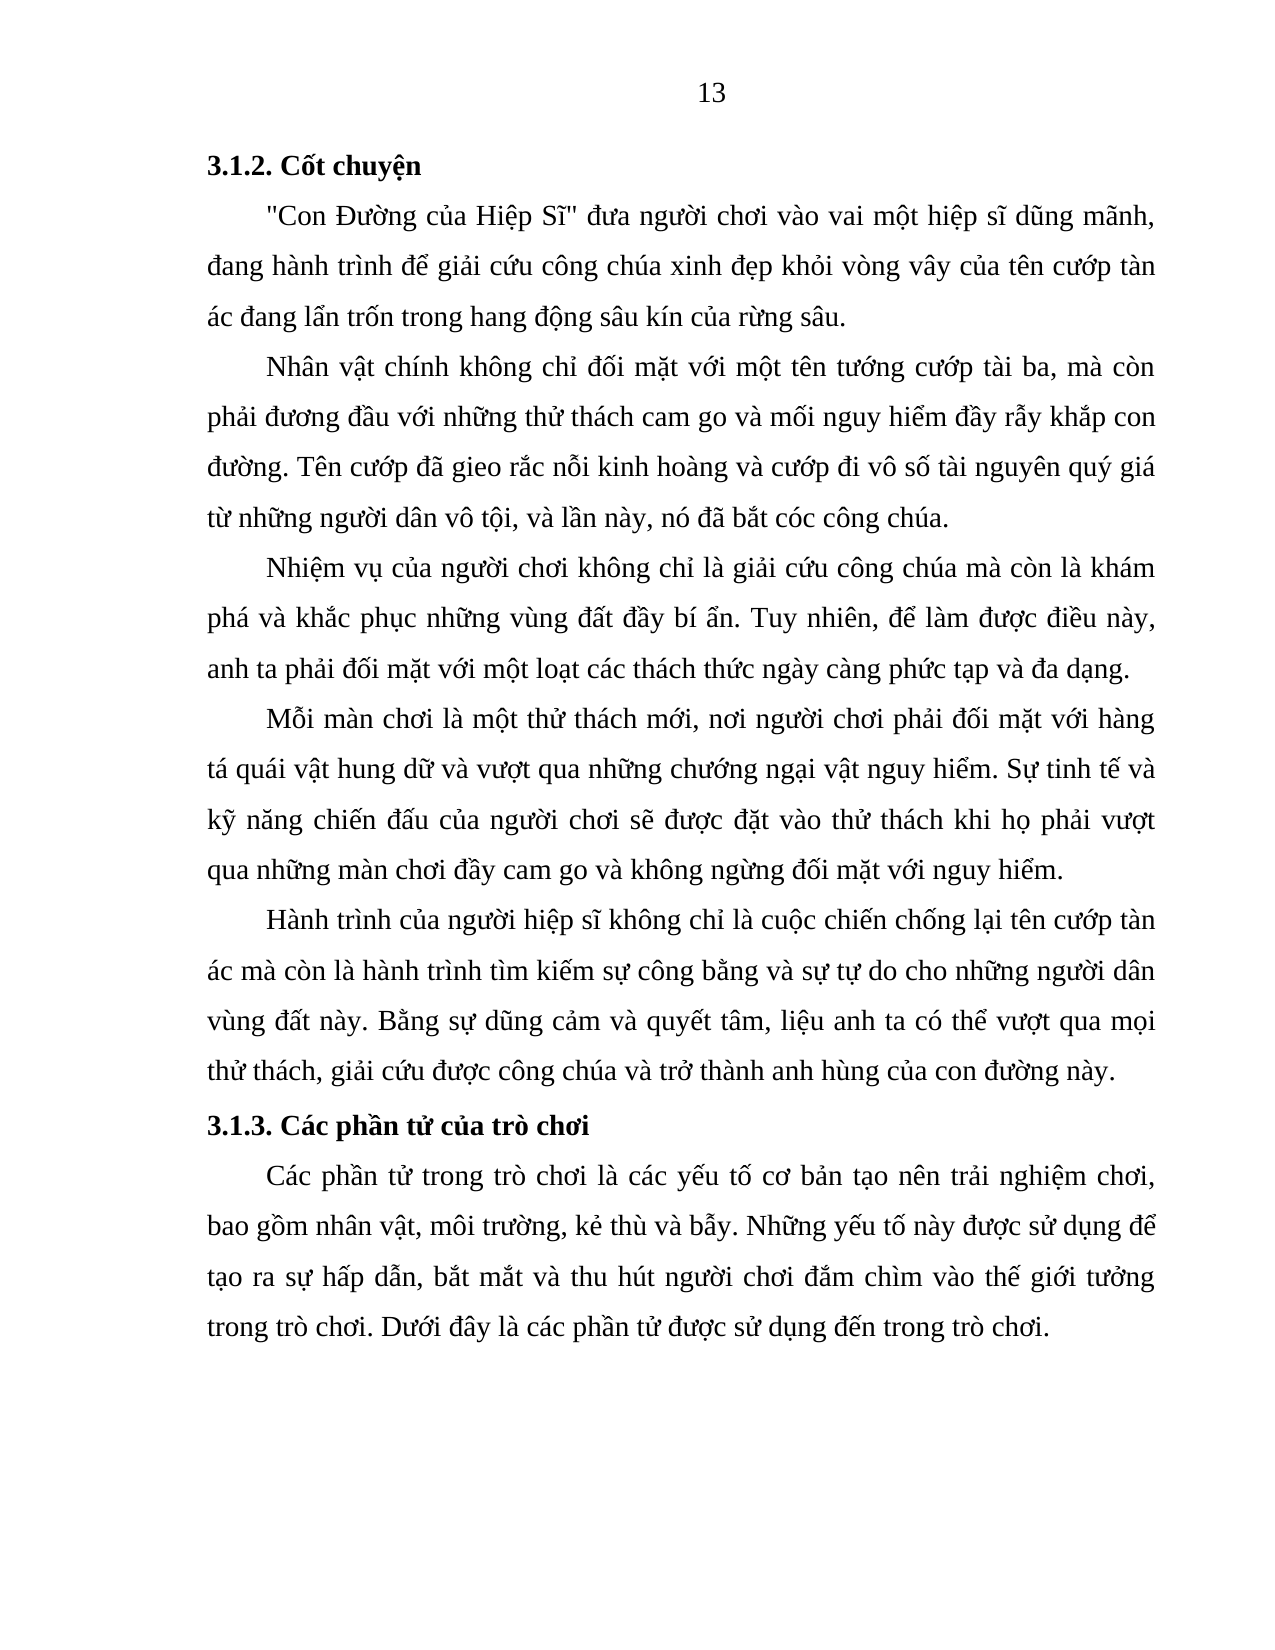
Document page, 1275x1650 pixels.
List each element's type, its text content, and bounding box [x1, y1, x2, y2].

text Mỗi màn chơi là một thử thách mới, nơi người chơi phải đối mặt với hàng tá quái vật hung dữ và vượt qua những chướng ngại vật nguy hiểm. Sự tinh tế và kỹ năng chiến đấu của người chơi sẽ được đặt vào thử thách khi họ phải vượt qua những màn chơi đầy cam go và không ngừng đối mặt với nguy hiểm. [207, 701, 1157, 886]
subtitle 3.1.3. Các phần tử của trò chơi [207, 1108, 1157, 1141]
subtitle 3.1.2. Cốt chuyện [207, 148, 1157, 181]
text Nhiệm vụ của người chơi không chỉ là giải cứu công chúa mà còn là khám phá và khắc phục những vùng đất đầy bí ẩn. Tuy nhiên, để làm được điều này, anh ta phải đối mặt với một loạt các thách thức ngày càng phức tạp và đa dạng. [207, 550, 1157, 684]
text Các phần tử trong trò chơi là các yếu tố cơ bản tạo nên trải nghiệm chơi, bao gồm nhân vật, môi trường, kẻ thù và bẫy. Những yếu tố này được sử dụng để tạo ra sự hấp dẫn, bắt mắt và thu hút người chơi đắm chìm vào thế giới tưởng trong trò chơi. Dưới đây là các phần tử được sử dụng đến trong trò chơi. [207, 1158, 1157, 1343]
text Nhân vật chính không chỉ đối mặt với một tên tướng cướp tài ba, mà còn phải đương đầu với những thử thách cam go và mối nguy hiểm đầy rẫy khắp con đường. Tên cướp đã gieo rắc nỗi kinh hoàng và cướp đi vô số tài nguyên quý giá từ những người dân vô tội, và lần này, nó đã bắt cóc công chúa. [207, 349, 1157, 533]
text "Con Đường của Hiệp Sĩ" đưa người chơi vào vai một hiệp sĩ dũng mãnh, đang hành trình để giải cứu công chúa xinh đẹp khỏi vòng vây của tên cướp tàn ác đang lẩn trốn trong hang động sâu kín của rừng sâu. [207, 198, 1157, 332]
text Hành trình của người hiệp sĩ không chỉ là cuộc chiến chống lại tên cướp tàn ác mà còn là hành trình tìm kiếm sự công bằng và sự tự do cho những người dân vùng đất này. Bằng sự dũng cảm và quyết tâm, liệu anh ta có thể vượt qua mọi thử thách, giải cứu được công chúa và trở thành anh hùng của con đường này. [207, 902, 1157, 1087]
